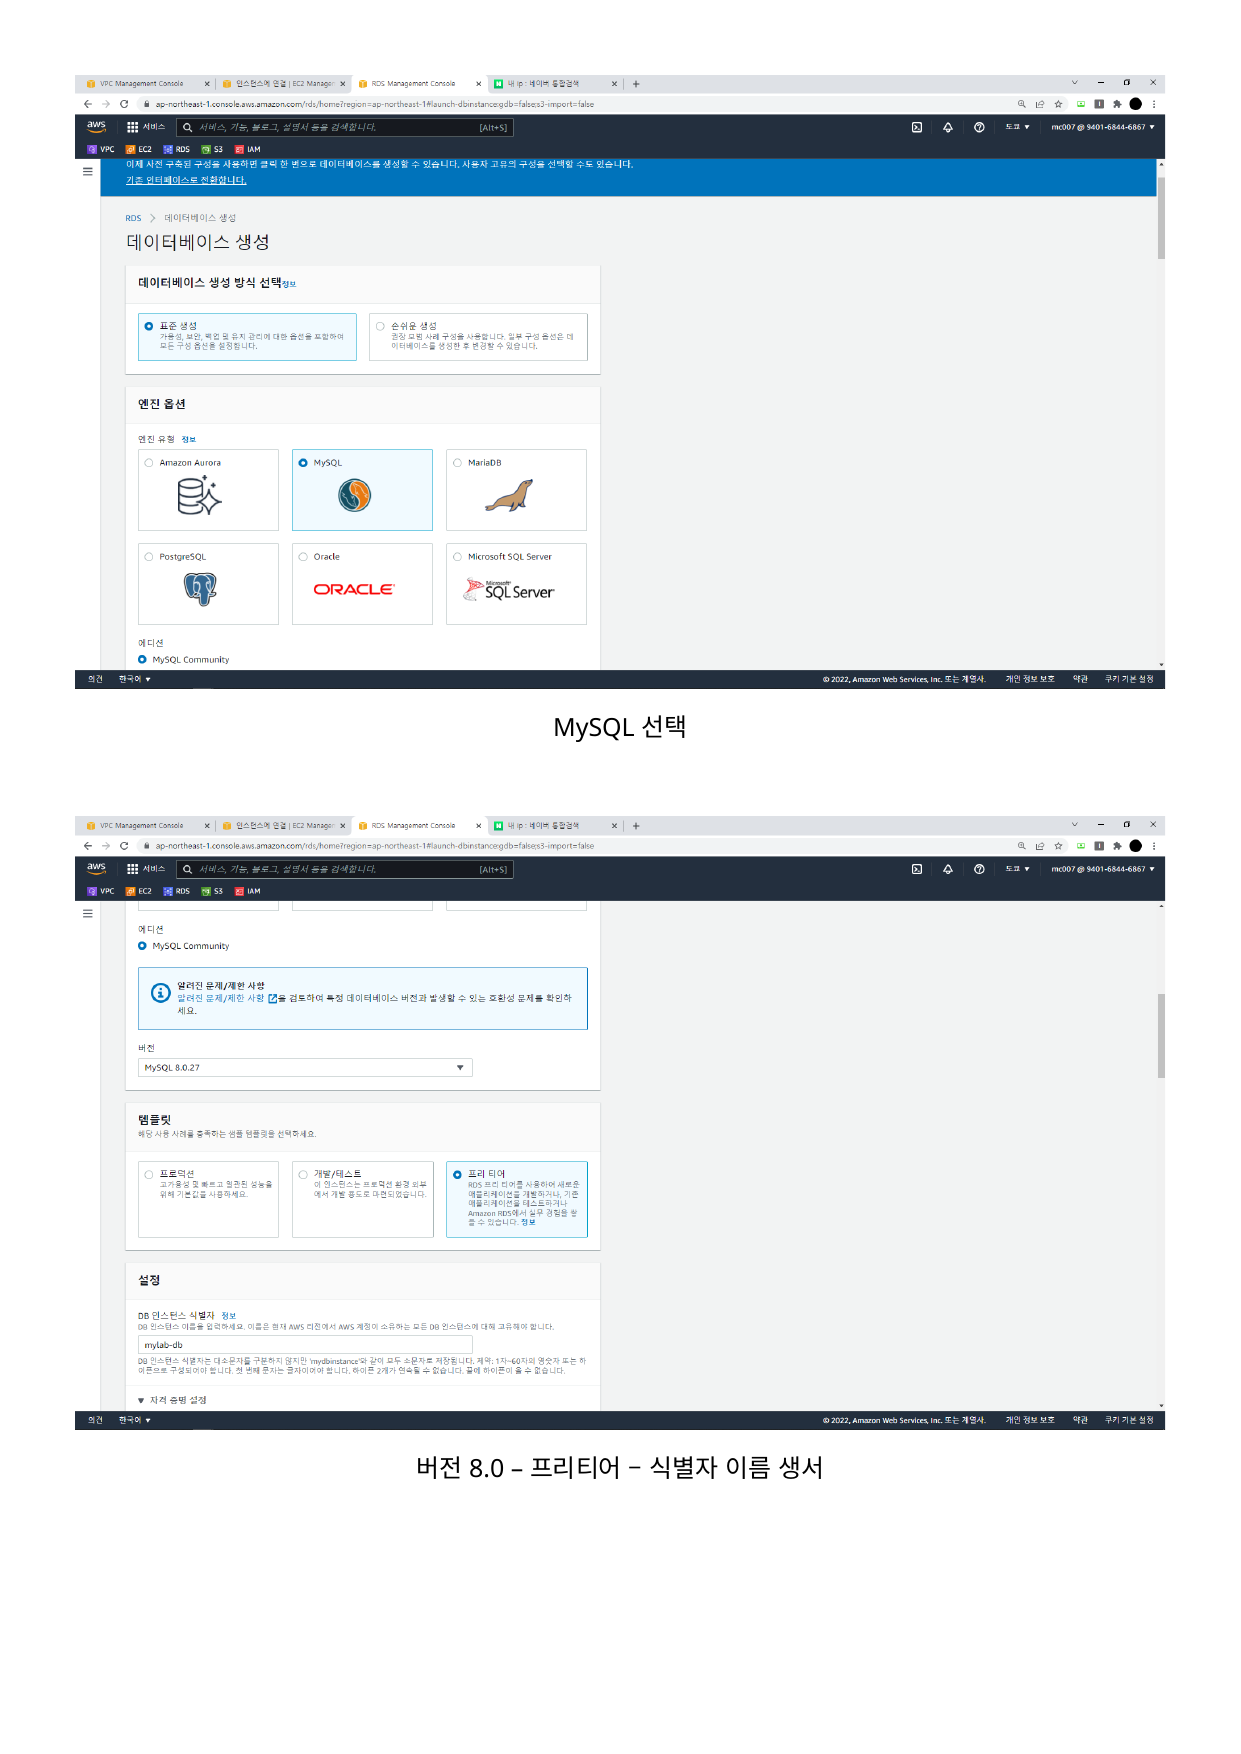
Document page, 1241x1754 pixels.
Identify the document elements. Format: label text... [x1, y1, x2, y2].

text 버전 8.0 – 프리티어 – 식별자 이름 생서 [75, 1448, 1165, 1484]
picture [75, 816, 1166, 1430]
text MySQL 선택 [75, 707, 1165, 743]
picture [75, 75, 1166, 689]
